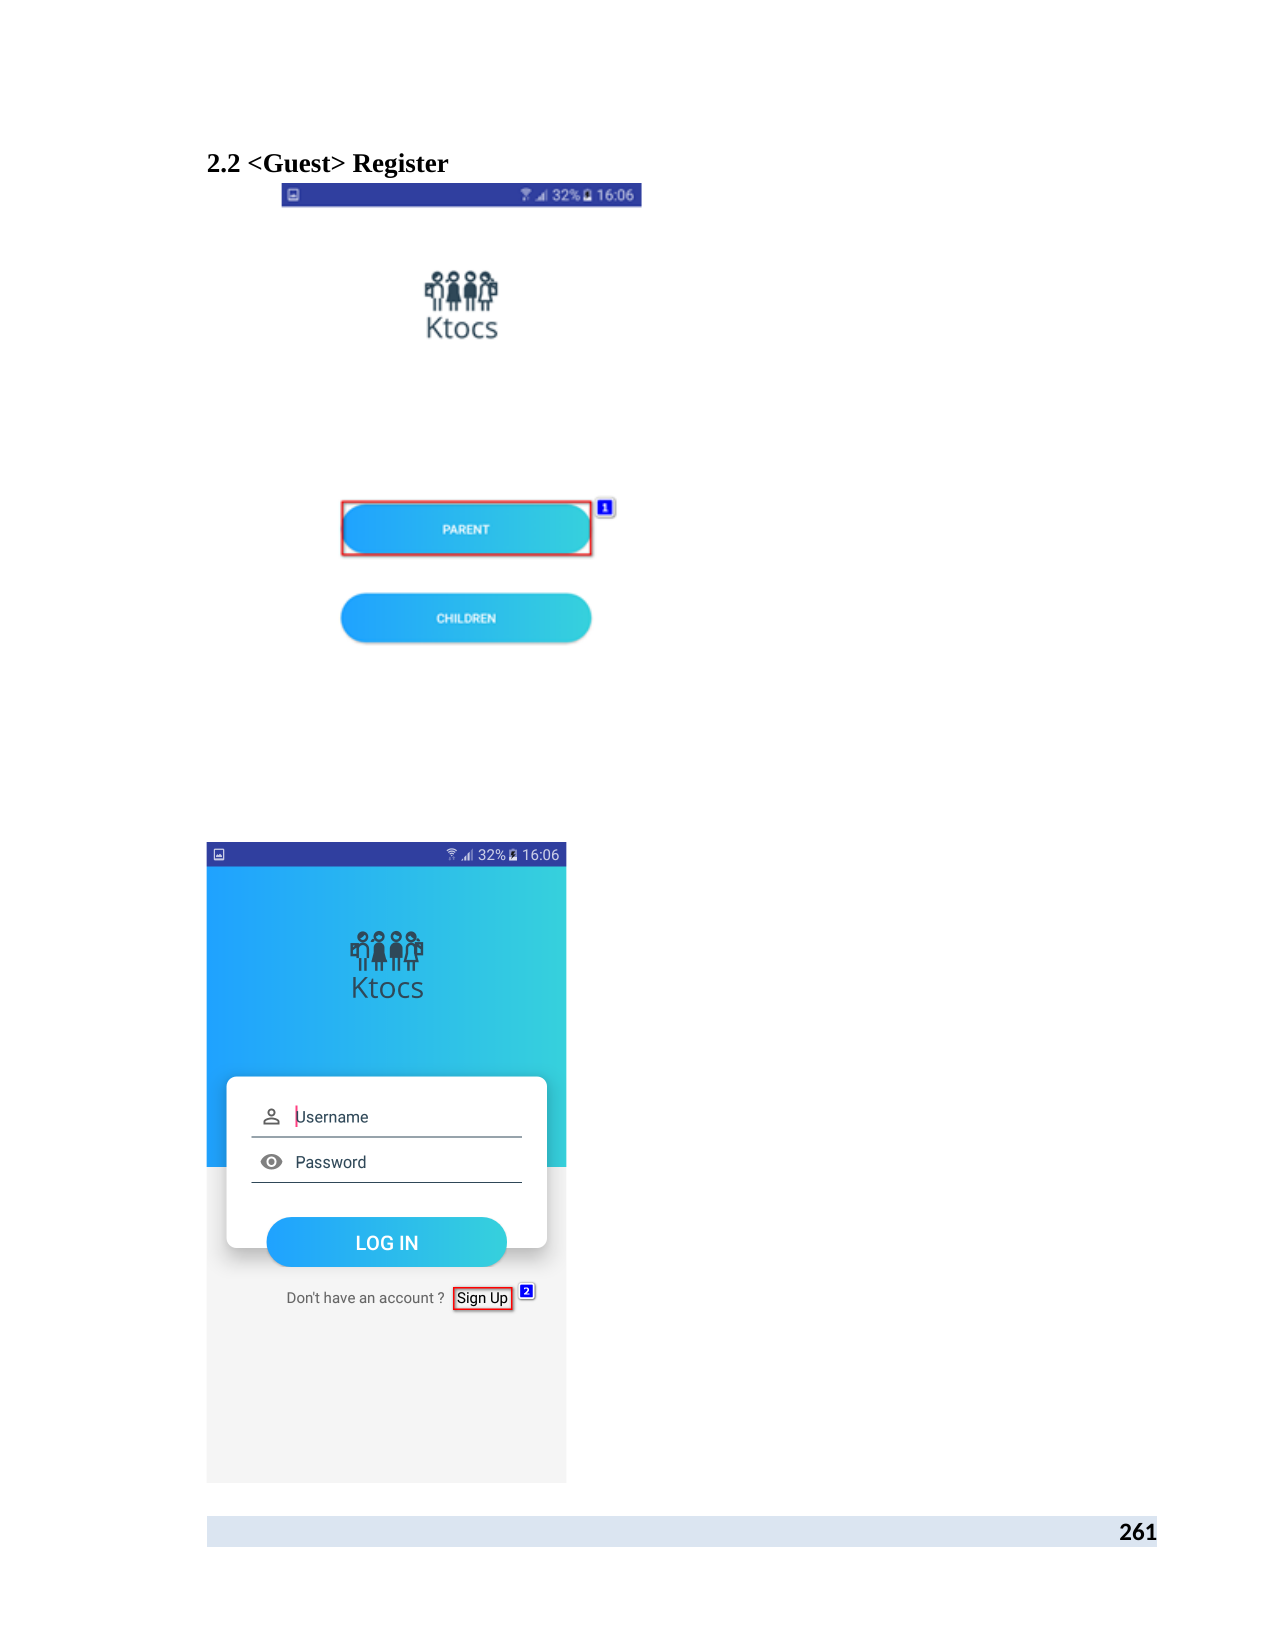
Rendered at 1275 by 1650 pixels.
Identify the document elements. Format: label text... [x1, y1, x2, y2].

subtitle 2.2 <Guest> Register [207, 148, 1157, 179]
picture [281, 183, 644, 838]
picture [206, 842, 567, 1483]
